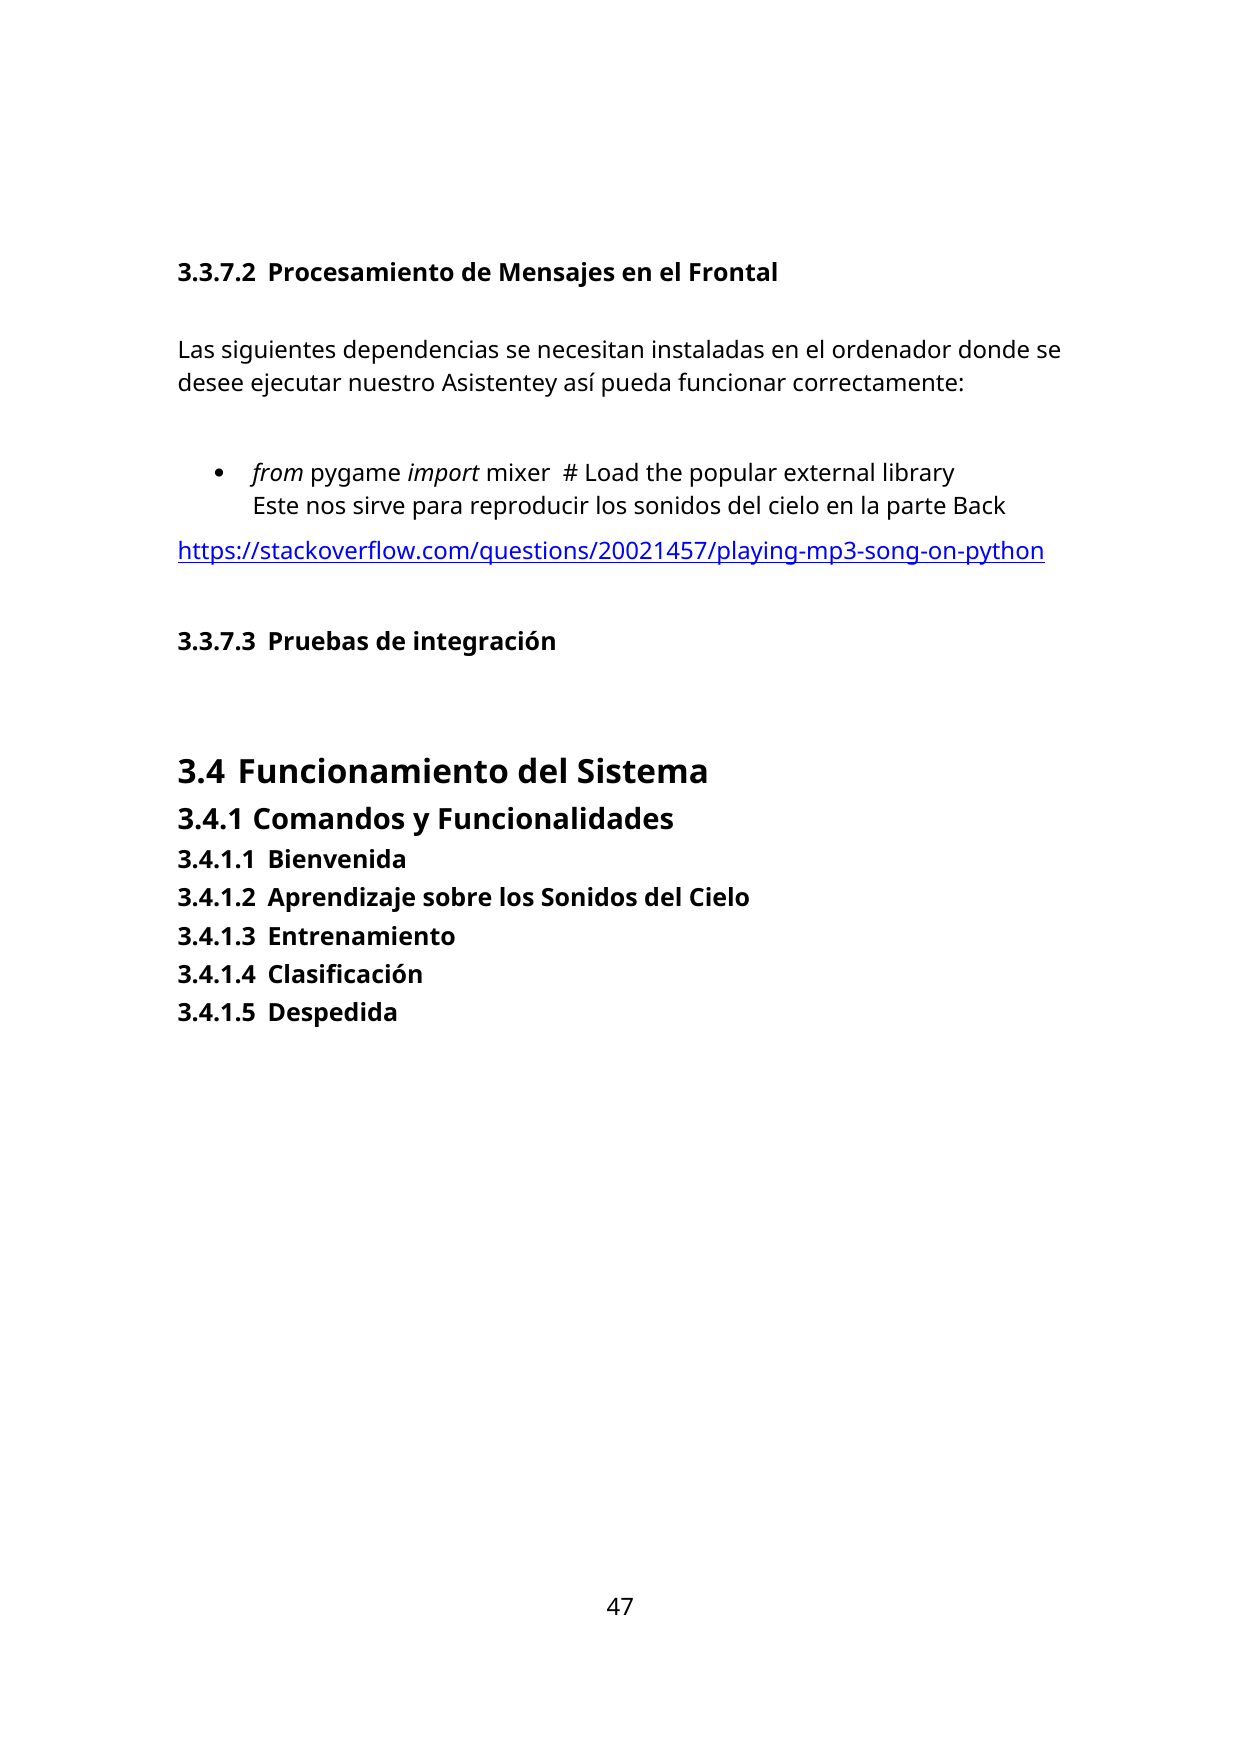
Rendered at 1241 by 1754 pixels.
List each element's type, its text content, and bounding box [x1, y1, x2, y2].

subtitle Comandos y Funcionalidades [177, 798, 1063, 838]
subtitle Aprendizaje sobre los Sonidos del Cielo [177, 880, 1063, 914]
subtitle Bienvenida [177, 842, 1063, 876]
text https://stackoverflow.com/questions/20021457/playing-mp3-song-on-python [177, 534, 1063, 566]
list Este nos sirve para reproducir los sonidos del cielo en la parte Back [252, 489, 1063, 521]
subtitle Procesamiento de Mensajes en el Frontal [177, 254, 1063, 288]
subtitle Pruebas de integración [177, 624, 1063, 658]
subtitle Clasificación [177, 956, 1063, 991]
list from pygame import mixer # Load the popular external library [215, 456, 1063, 489]
subtitle Funcionamiento del Sistema [177, 748, 1063, 794]
text Las siguientes dependencias se necesitan instaladas en el ordenador donde se desee ejecutar nuestro Asistentey así pueda funcionar correctamente: [177, 333, 1063, 398]
subtitle Despedida [177, 995, 1063, 1029]
subtitle Entrenamiento [177, 918, 1063, 952]
